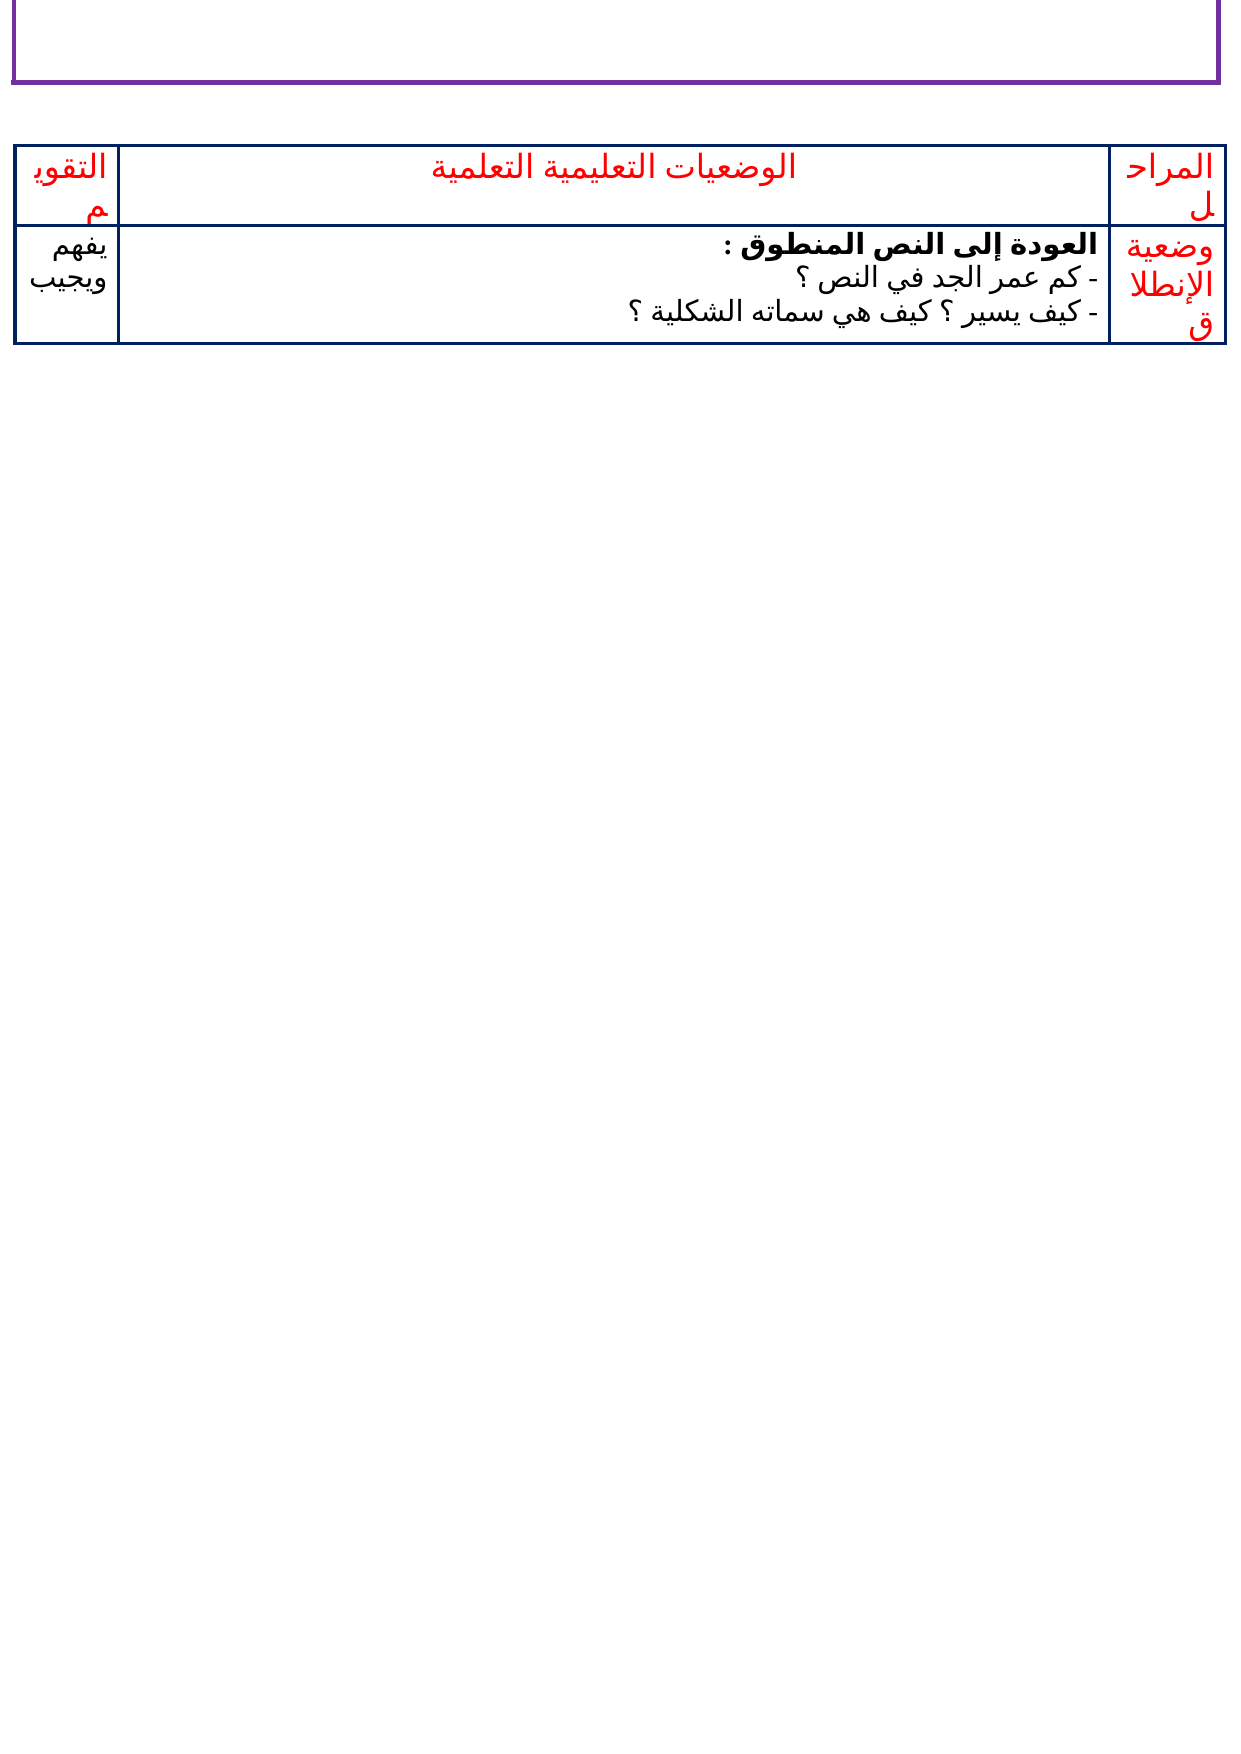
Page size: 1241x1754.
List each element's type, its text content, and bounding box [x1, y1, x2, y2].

table_header المراحل [1111, 147, 1224, 224]
table_header الوضعيات التعليمية التعلمية [120, 147, 1108, 224]
table_cell وضعية الإنطلاق [1111, 227, 1224, 342]
table_cell العودة إلى النص المنطوق : - كم عمر الجد في النص ؟ - كيف يسير ؟ كيف هي سماته الشكلية ؟ [120, 227, 1108, 342]
table_cell يفهم ويجيب [17, 227, 117, 342]
table_header التقويم [17, 147, 117, 224]
